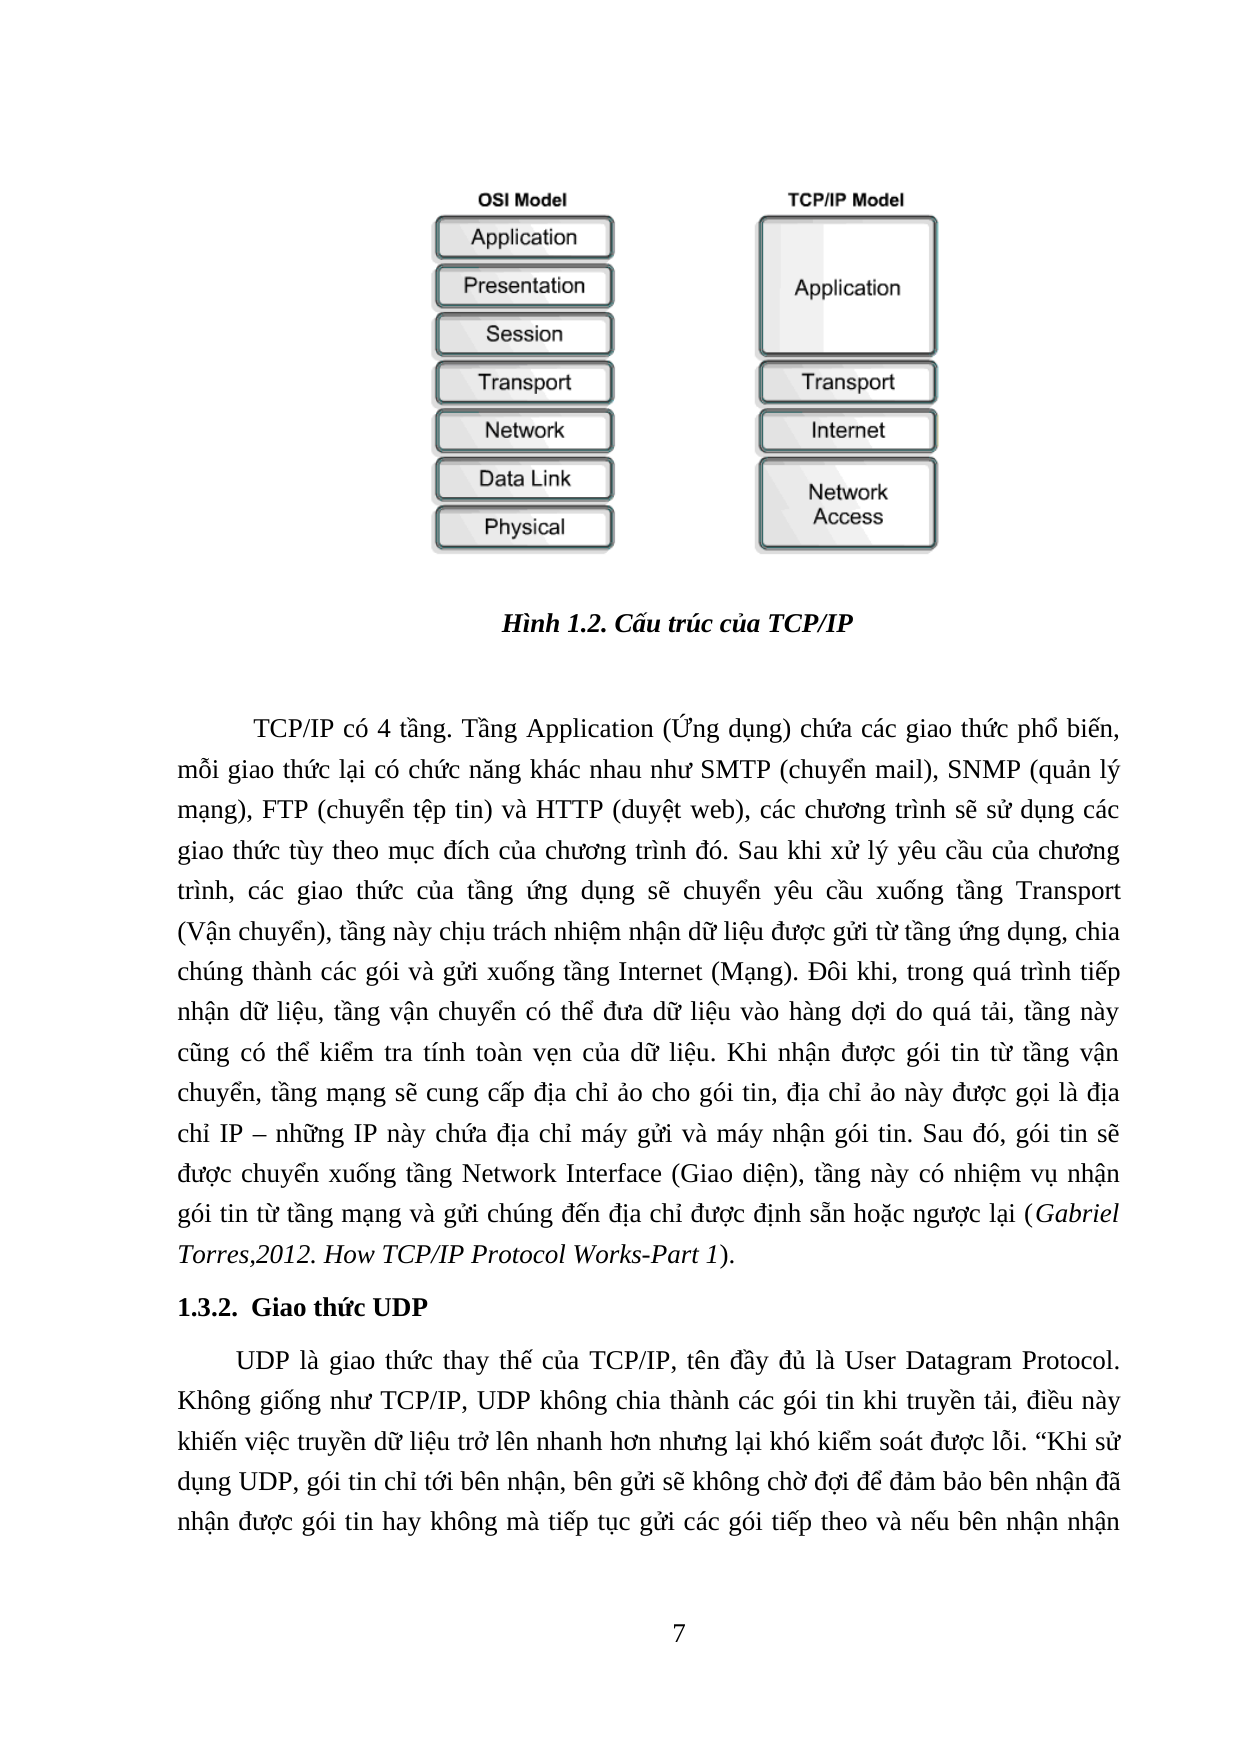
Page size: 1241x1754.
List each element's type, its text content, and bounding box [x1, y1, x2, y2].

list TCP/IP có 4 tầng. Tầng Application (Ứng dụng) chứa các giao thức phổ biến, mỗi giao thức lại có chức năng khác nhau như SMTP (chuyển mail), SNMP (quản lý mạng), FTP (chuyển tệp tin) và HTTP (duyệt web), các chương trình sẽ sử dụng các giao thức tùy theo mục đích của chương trình đó. Sau khi xử lý yêu cầu của chương trình, các giao thức của tầng ứng dụng sẽ chuyển yêu cầu xuống tầng Transport (Vận chuyển), tầng này chịu trách nhiệm nhận dữ liệu được gửi từ tầng ứng dụng, chia chúng thành các gói và gửi xuống tầng Internet (Mạng). Đôi khi, trong quá trình tiếp nhận dữ liệu, tầng vận chuyển có thể đưa dữ liệu vào hàng dợi do quá tải, tầng này cũng có thể kiểm tra tính toàn vẹn của dữ liệu. Khi nhận được gói tin từ tầng vận chuyển, tầng mạng sẽ cung cấp địa chỉ ảo cho gói tin, địa chỉ ảo này được gọi là địa chỉ IP – những IP này chứa địa chỉ máy gửi và máy nhận gói tin. Sau đó, gói tin sẽ được chuyển xuống tầng Network Interface (Giao diện), tầng này có nhiệm vụ nhận gói tin từ tầng mạng và gửi chúng đến địa chỉ được định sẵn hoặc ngược lại (Gabriel Torres,2012. How TCP/IP Protocol Works-Part 1). [177, 713, 1122, 1269]
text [177, 1344, 1122, 1537]
text Hình 1.2. Cấu trúc của TCP/IP [177, 607, 1122, 638]
picture [403, 147, 954, 585]
subtitle Giao thức UDP [177, 1291, 1122, 1322]
